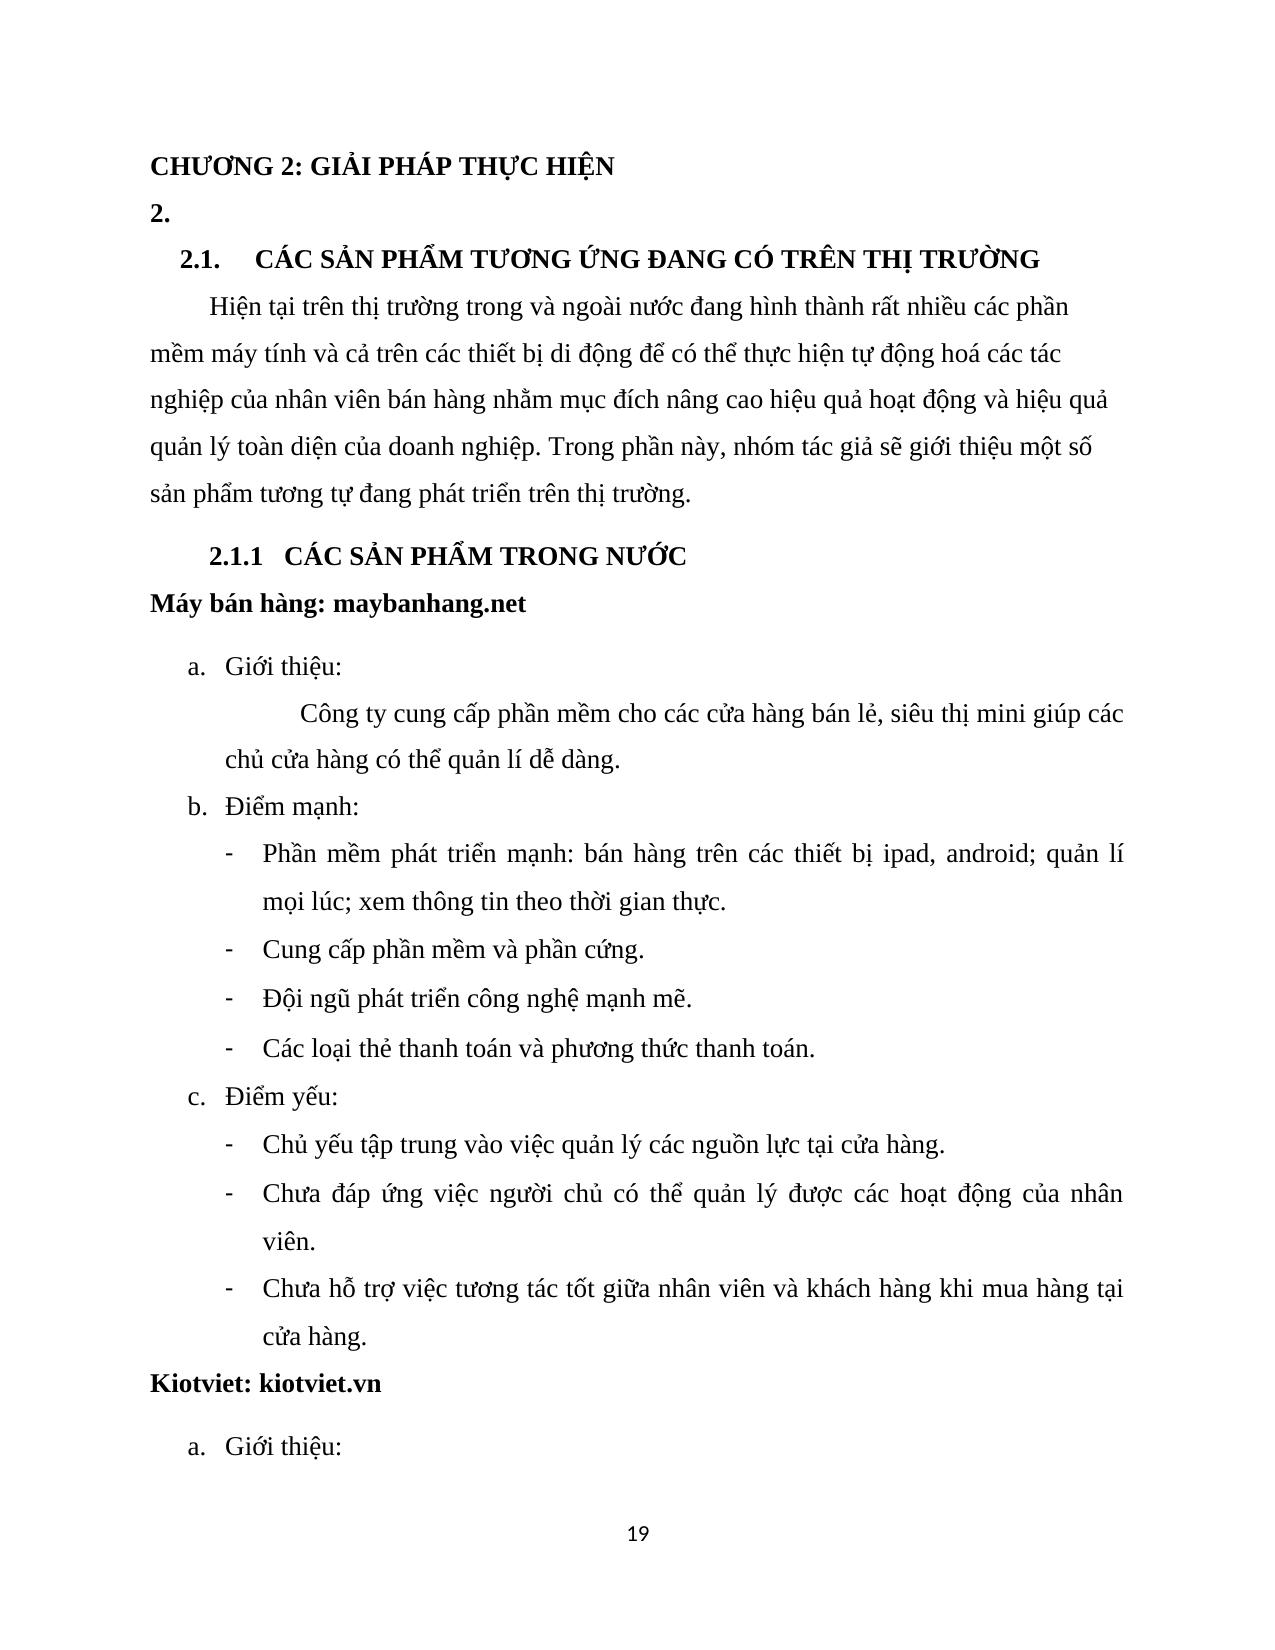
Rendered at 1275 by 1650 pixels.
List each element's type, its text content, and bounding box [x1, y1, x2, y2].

list Cung cấp phần mềm và phần cứng. [225, 932, 1125, 965]
list Phần mềm phát triển mạnh: bán hàng trên các thiết bị ipad, android; quản lí mọi lúc; xem thông tin theo thời gian thực. [225, 837, 1125, 916]
text Hiện tại trên thị trường trong và ngoài nước đang hình thành rất nhiều các phần mềm máy tính và cả trên các thiết bị di động để có thể thực hiện tự động hoá các tác nghiệp của nhân viên bán hàng nhằm mục đích nâng cao hiệu quả hoạt động và hiệu quả quản lý toàn diện của doanh nghiệp. Trong phần này, nhóm tác giả sẽ giới thiệu một số sản phẩm tương tự đang phát triển trên thị trường. [150, 290, 1125, 508]
list Giới thiệu: [187, 650, 1125, 681]
list Chưa đáp ứng việc người chủ có thể quản lý được các hoạt động của nhân viên. [225, 1176, 1125, 1256]
list CÁC SẢN PHẨM TRONG NƯỚC [209, 540, 1125, 571]
list Giới thiệu: [187, 1430, 1125, 1461]
text Kiotviet: kiotviet.vn [150, 1367, 1125, 1398]
list Chủ yếu tập trung vào việc quản lý các nguồn lực tại cửa hàng. [225, 1127, 1125, 1160]
list Chưa hỗ trợ việc tương tác tốt giữa nhân viên và khách hàng khi mua hàng tại cửa hàng. [225, 1272, 1125, 1351]
list CÁC SẢN PHẨM TƯƠNG ỨNG ĐANG CÓ TRÊN THỊ TRƯỜNG [179, 243, 1125, 274]
list Điểm mạnh: [187, 790, 1125, 821]
list Đội ngũ phát triển công nghệ mạnh mẽ. [225, 981, 1125, 1014]
text Công ty cung cấp phần mềm cho các cửa hàng bán lẻ, siêu thị mini giúp các chủ cửa hàng có thể quản lí dễ dàng. [225, 697, 1125, 774]
list Điểm yếu: [187, 1080, 1125, 1111]
list Các loại thẻ thanh toán và phương thức thanh toán. [225, 1031, 1125, 1064]
text Máy bán hàng: maybanhang.net [150, 587, 1125, 618]
text CHƯƠNG 2: GIẢI PHÁP THỰC HIỆN [150, 150, 1125, 181]
